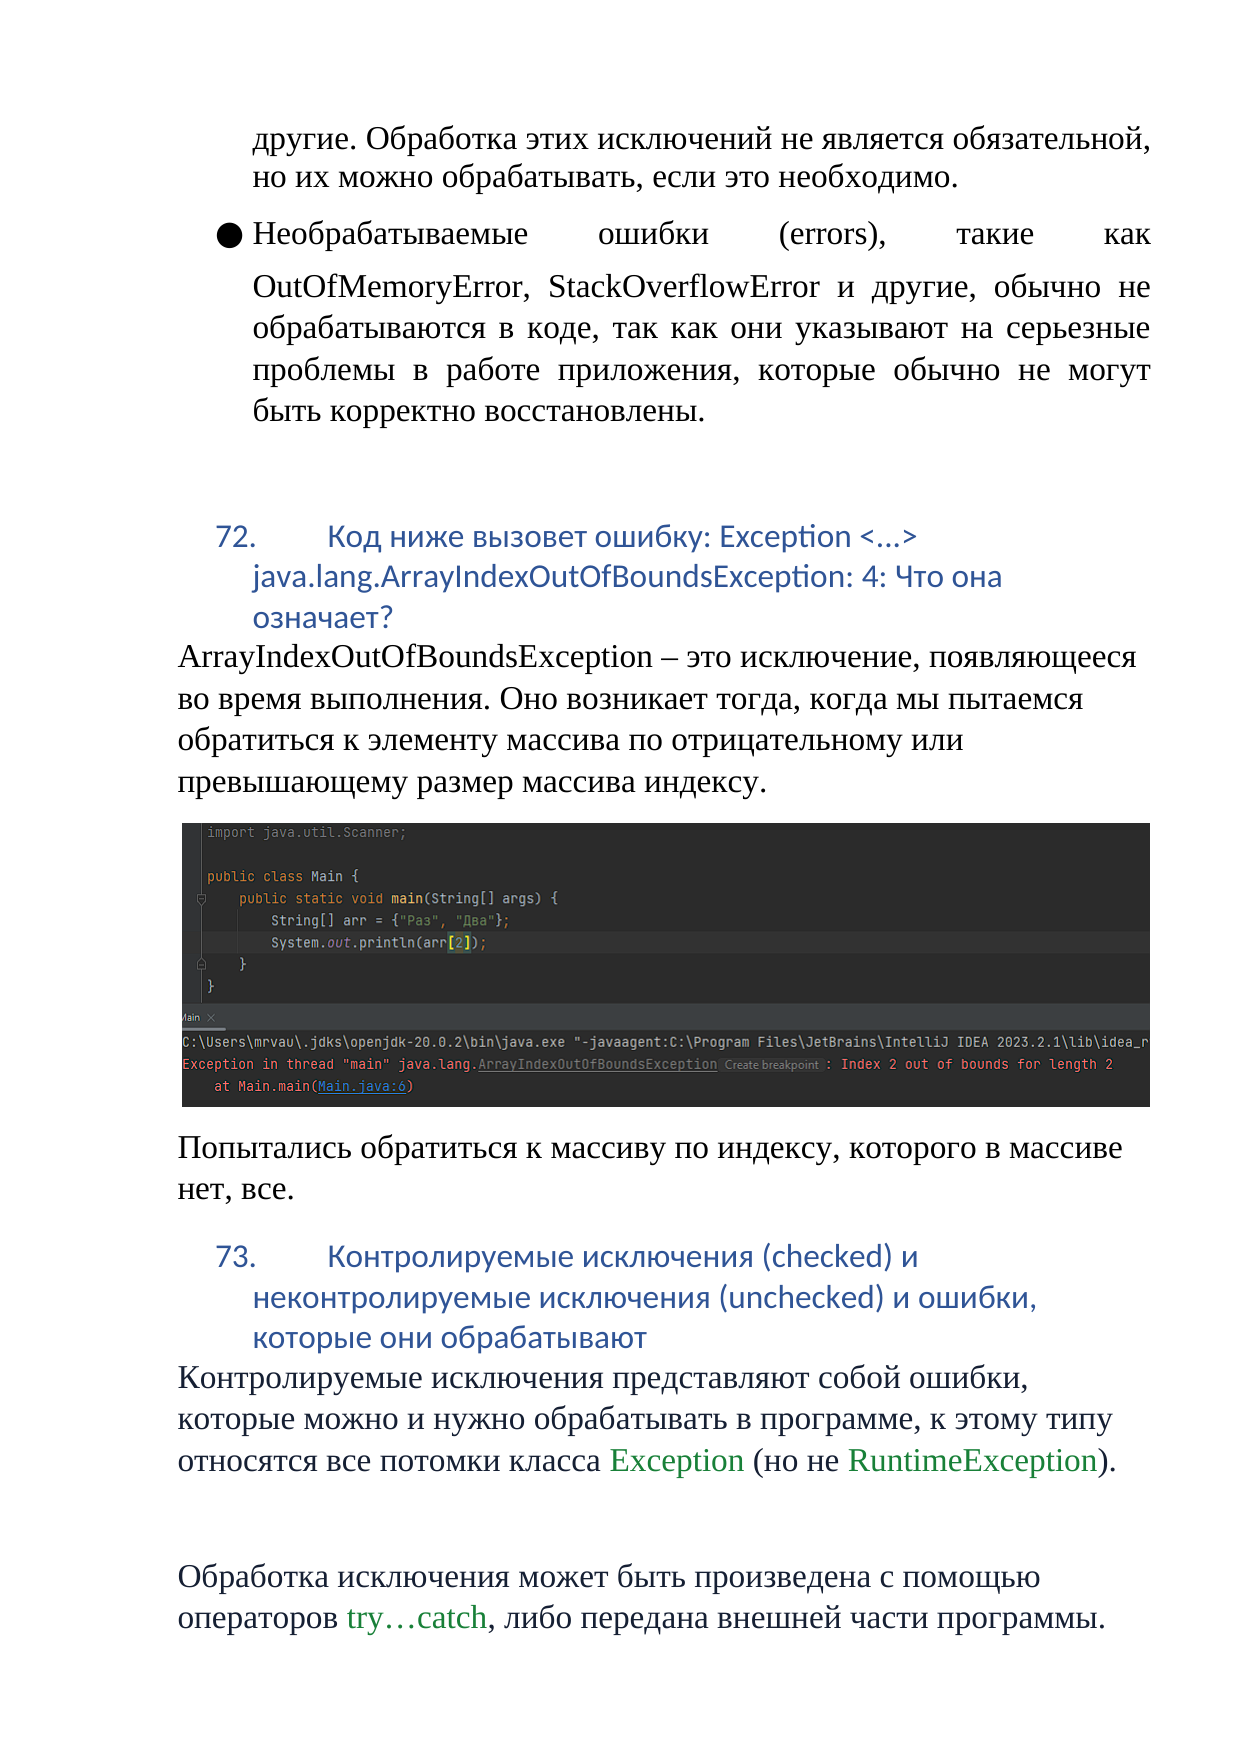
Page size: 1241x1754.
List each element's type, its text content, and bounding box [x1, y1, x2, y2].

subtitle Код ниже вызовет ошибку: Exception <...> java.lang.ArrayIndexOutOfBoundsException: 4: Что она означает? [215, 514, 1152, 637]
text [177, 1556, 1152, 1636]
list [215, 118, 1152, 195]
subtitle Контролируемые исключения (checked) и неконтролируемые исключения (unchecked) и ошибки, которые они обрабатывают [215, 1235, 1152, 1357]
text Контролируемые исключения представляют собой ошибки, которые можно и нужно обрабатывать в программе, к этому типу относятся все потомки класса Exception (но не RuntimeException). [177, 1357, 1152, 1478]
text Попытались обратиться к массиву по индексу, которого в массиве нет, все. [177, 1127, 1152, 1207]
text ArrayIndexOutOfBoundsException – это исключение, появляющееся во время выполнения. Оно возникает тогда, когда мы пытаемся обратиться к элементу массива по отрицательному или превышающему размер массива индексу. [177, 637, 1152, 799]
picture [177, 818, 1152, 1109]
list Необрабатываемые ошибки (errors), такие как OutOfMemoryError, StackOverflowError и другие, обычно не обрабатываются в коде, так как они указывают на серьезные проблемы в работе приложения, которые обычно не могут быть корректно восстановлены. [215, 195, 1152, 428]
